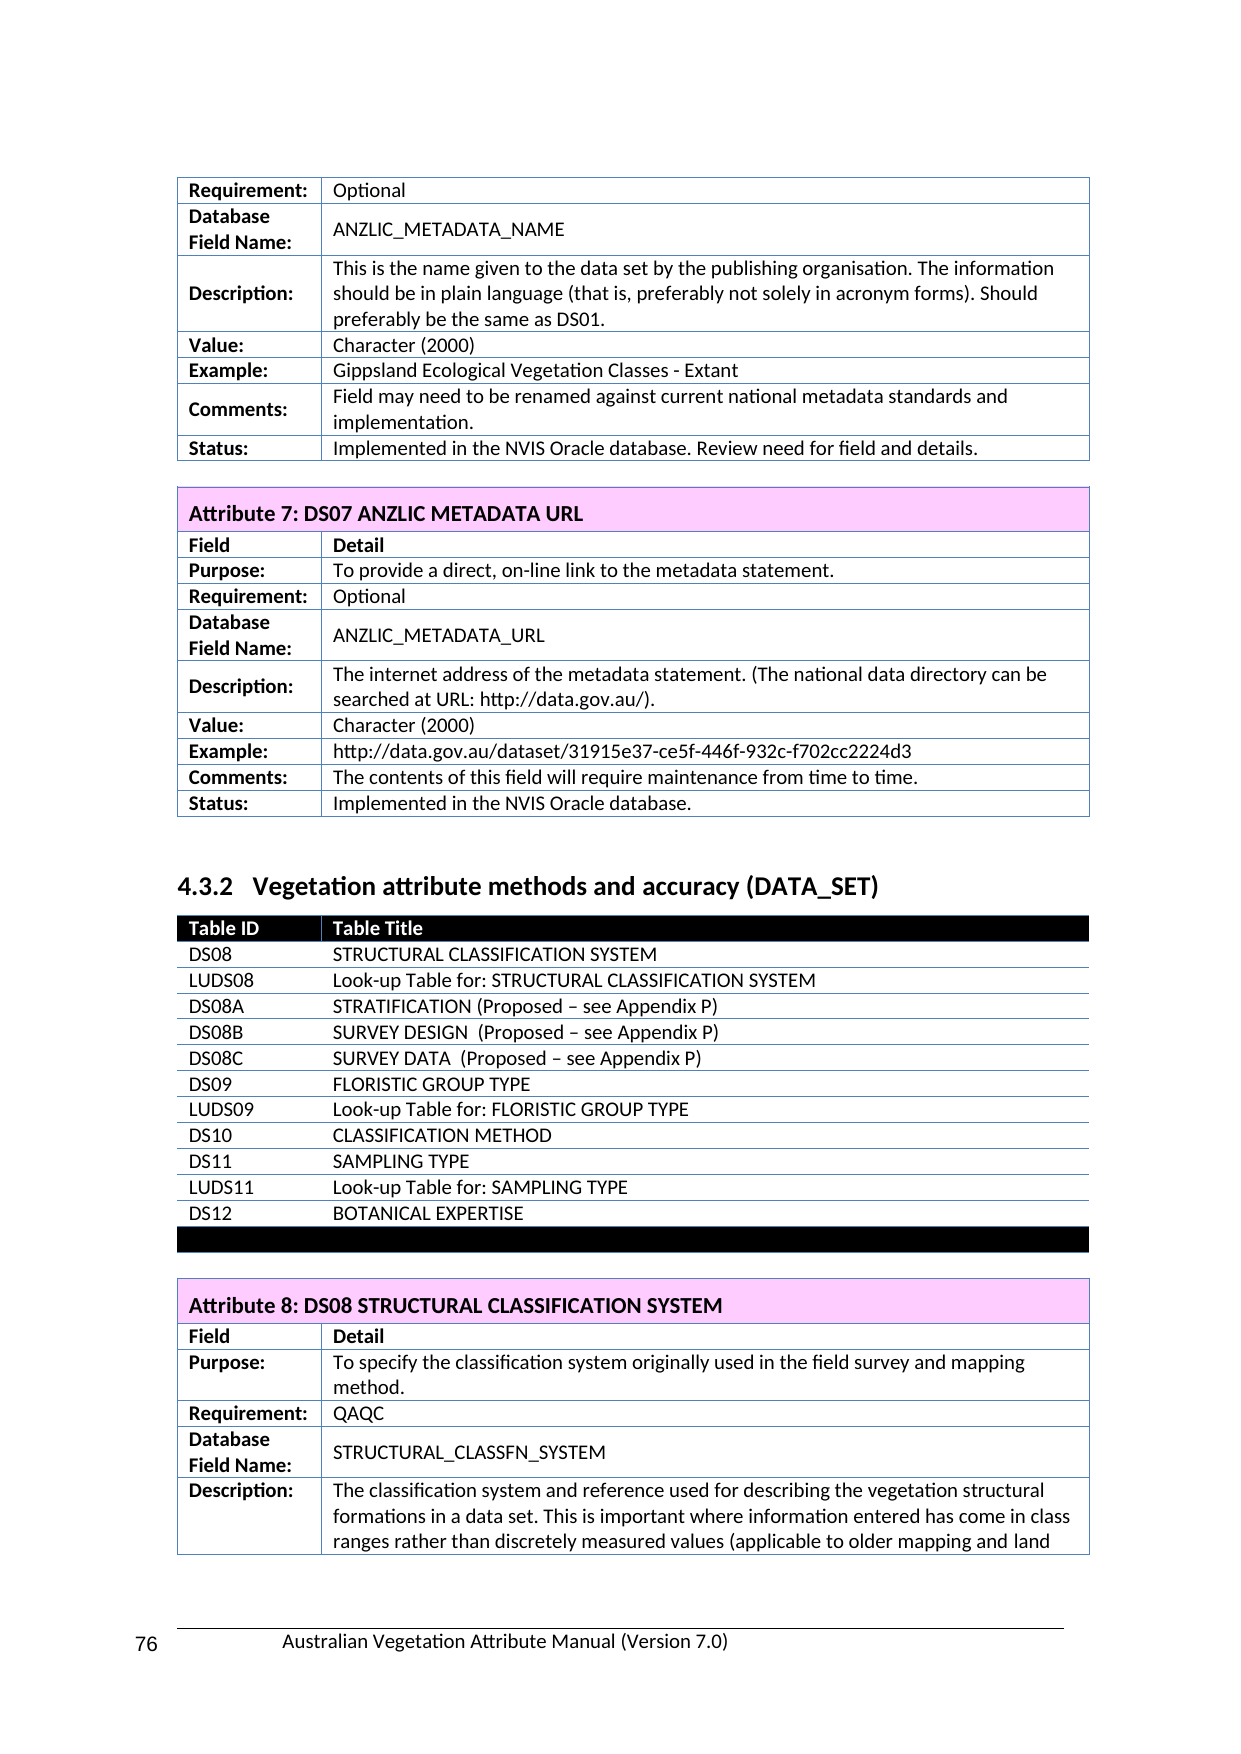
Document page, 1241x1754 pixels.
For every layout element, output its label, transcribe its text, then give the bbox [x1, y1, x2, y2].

table_cell Detail [322, 1324, 1089, 1348]
table_cell CLASSIFICATION METHOD [321, 1123, 1089, 1148]
table_cell Implemented in the NVIS Oracle database. [322, 791, 1089, 816]
table_cell Requirement: [178, 584, 321, 609]
table_cell Database Field Name: [178, 204, 321, 254]
table_cell Purpose: [178, 558, 321, 583]
table_cell Status: [178, 436, 321, 460]
table_cell Optional [322, 584, 1089, 609]
table_header Table ID [177, 916, 321, 941]
table_cell DS08C [177, 1045, 321, 1070]
table_cell SAMPLING TYPE [321, 1149, 1089, 1174]
table_cell Character (2000) [322, 713, 1089, 738]
table_cell Example: [178, 358, 321, 383]
table_cell SURVEY DATA (Proposed – see Appendix P) [321, 1045, 1089, 1070]
table_cell Description: [178, 256, 321, 331]
table_cell Optional [322, 178, 1089, 203]
table_cell DS09 [177, 1071, 321, 1096]
table_cell ANZLIC_METADATA_URL [322, 610, 1089, 660]
table_cell The contents of this field will require maintenance from time to time. [322, 765, 1089, 789]
table_cell [177, 1227, 321, 1252]
table_cell Purpose: [178, 1350, 321, 1400]
table_cell DS08A [177, 994, 321, 1018]
table_cell Look-up Table for: FLORISTIC GROUP TYPE [321, 1097, 1089, 1122]
table_cell DS12 [177, 1201, 321, 1226]
table_cell LUDS11 [177, 1175, 321, 1200]
table_header Table Title [322, 916, 1089, 941]
table_cell Database Field Name: [178, 1427, 321, 1477]
table_cell Detail [322, 532, 1089, 557]
table_cell Database Field Name: [178, 610, 321, 660]
table_cell Requirement: [178, 178, 321, 203]
table_cell Field may need to be renamed against current national metadata standards and implementation. [322, 384, 1089, 434]
table_cell Value: [178, 332, 321, 357]
table_cell The internet address of the metadata statement. (The national data directory can be searched at URL: http://data.gov.au/). [322, 661, 1089, 712]
subtitle 4.3.2 Vegetation attribute methods and accuracy (DATA_SET) [177, 869, 1063, 902]
table_cell [321, 1227, 1089, 1252]
table_cell DS08 [177, 942, 321, 966]
table_cell DS11 [177, 1149, 321, 1174]
table_cell Field [178, 1324, 321, 1348]
table_cell Status: [178, 791, 321, 816]
table_cell Field [178, 532, 321, 557]
table_cell Implemented in the NVIS Oracle database. Review need for field and details. [322, 436, 1089, 460]
table_cell Look-up Table for: SAMPLING TYPE [321, 1175, 1089, 1200]
table_cell Description: [178, 661, 321, 712]
table_cell To specify the classification system originally used in the field survey and mapping method. [322, 1350, 1089, 1400]
table_cell LUDS08 [177, 968, 321, 992]
table_cell SURVEY DESIGN (Proposed – see Appendix P) [321, 1019, 1089, 1044]
table_cell ANZLIC_METADATA_NAME [322, 204, 1089, 254]
table_cell Comments: [178, 765, 321, 789]
table_cell BOTANICAL EXPERTISE [321, 1201, 1089, 1226]
table_cell Gippsland Ecological Vegetation Classes - Extant [322, 358, 1089, 383]
table_cell Value: [178, 713, 321, 738]
table_cell STRUCTURAL_CLASSFN_SYSTEM [322, 1427, 1089, 1477]
table_cell This is the name given to the data set by the publishing organisation. The information should be in plain language (that is, preferably not solely in acronym forms). Should preferably be the same as DS01. [322, 256, 1089, 331]
table_cell FLORISTIC GROUP TYPE [321, 1071, 1089, 1096]
table_cell Requirement: [178, 1401, 321, 1426]
table_cell To provide a direct, on-line link to the metadata statement. [322, 558, 1089, 583]
table_cell DS08B [177, 1019, 321, 1044]
table_cell http://data.gov.au/dataset/31915e37-ce5f-446f-932c-f702cc2224d3 [322, 739, 1089, 764]
table_cell STRUCTURAL CLASSIFICATION SYSTEM [321, 942, 1089, 966]
table_cell Example: [178, 739, 321, 764]
table_cell Comments: [178, 384, 321, 434]
table_cell Look-up Table for: STRUCTURAL CLASSIFICATION SYSTEM [321, 968, 1089, 992]
table_cell DS10 [177, 1123, 321, 1148]
table_cell Description: [178, 1478, 321, 1554]
table_cell LUDS09 [177, 1097, 321, 1122]
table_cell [322, 1478, 1089, 1554]
table_cell STRATIFICATION (Proposed – see Appendix P) [321, 994, 1089, 1018]
table_cell Character (2000) [322, 332, 1089, 357]
table_cell QAQC [322, 1401, 1089, 1426]
